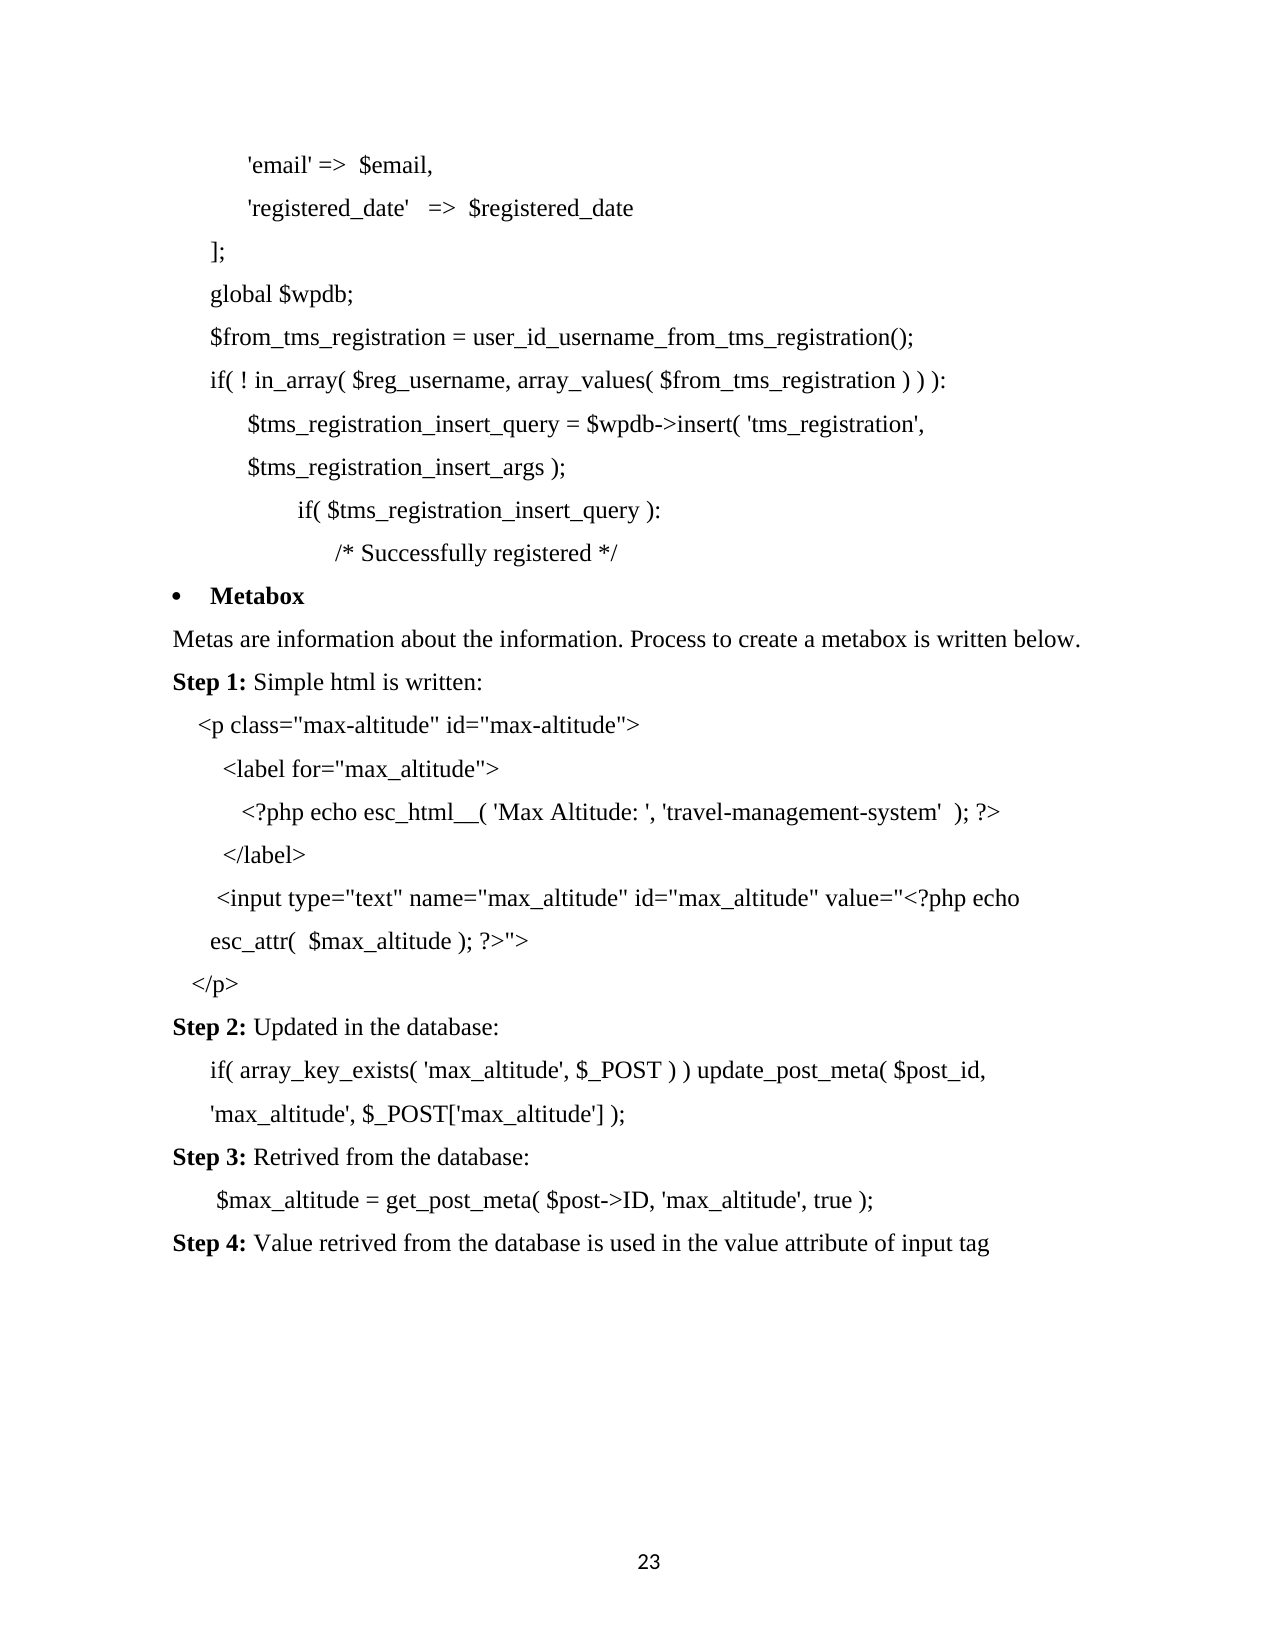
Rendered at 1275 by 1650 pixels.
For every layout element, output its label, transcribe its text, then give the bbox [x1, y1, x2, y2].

text if( ! in_array( $reg_username, array_values( $from_tms_registration ) ) ): [172, 366, 1125, 394]
text Step 4: Value retrived from the database is used in the value attribute of input tag [172, 1228, 1125, 1257]
text global $wpdb; [172, 279, 1125, 308]
list <?php echo esc_html__( 'Max Altitude: ', 'travel-management-system' ); ?> [210, 797, 1125, 826]
text Step 3: Retrived from the database: [172, 1142, 1125, 1171]
text if( array_key_exists( 'max_altitude', $_POST ) ) update_post_meta( $post_id, 'max_altitude', $_POST['max_altitude'] ); [210, 1056, 1125, 1127]
text $tms_registration_insert_query = $wpdb->insert( 'tms_registration', $tms_registration_insert_args ); [247, 409, 1125, 481]
text 'registered_date' => $registered_date [172, 193, 1125, 222]
text /* Successfully registered */ [172, 538, 1125, 567]
list </p> [172, 969, 1125, 998]
text ]; [172, 236, 1125, 265]
text $max_altitude = get_post_meta( $post->ID, 'max_altitude', true ); [172, 1185, 1125, 1214]
list <input type="text" name="max_altitude" id="max_altitude" value="<?php echo esc_attr( $max_altitude ); ?>"> [210, 883, 1125, 955]
text $from_tms_registration = user_id_username_from_tms_registration(); [172, 322, 1125, 351]
list <p class="max-altitude" id="max-altitude"> [172, 711, 1125, 739]
text if( $tms_registration_insert_query ): [172, 495, 1125, 524]
list Metas are information about the information. Process to create a metabox is written below. [172, 624, 1125, 653]
list <label for="max_altitude"> [172, 754, 1125, 782]
list Step 2: Updated in the database: [172, 1012, 1125, 1041]
list </label> [172, 840, 1125, 869]
text 'email' => $email, [172, 150, 1125, 179]
list Step 1: Simple html is written: [172, 667, 1125, 696]
list Metabox [172, 581, 1125, 610]
